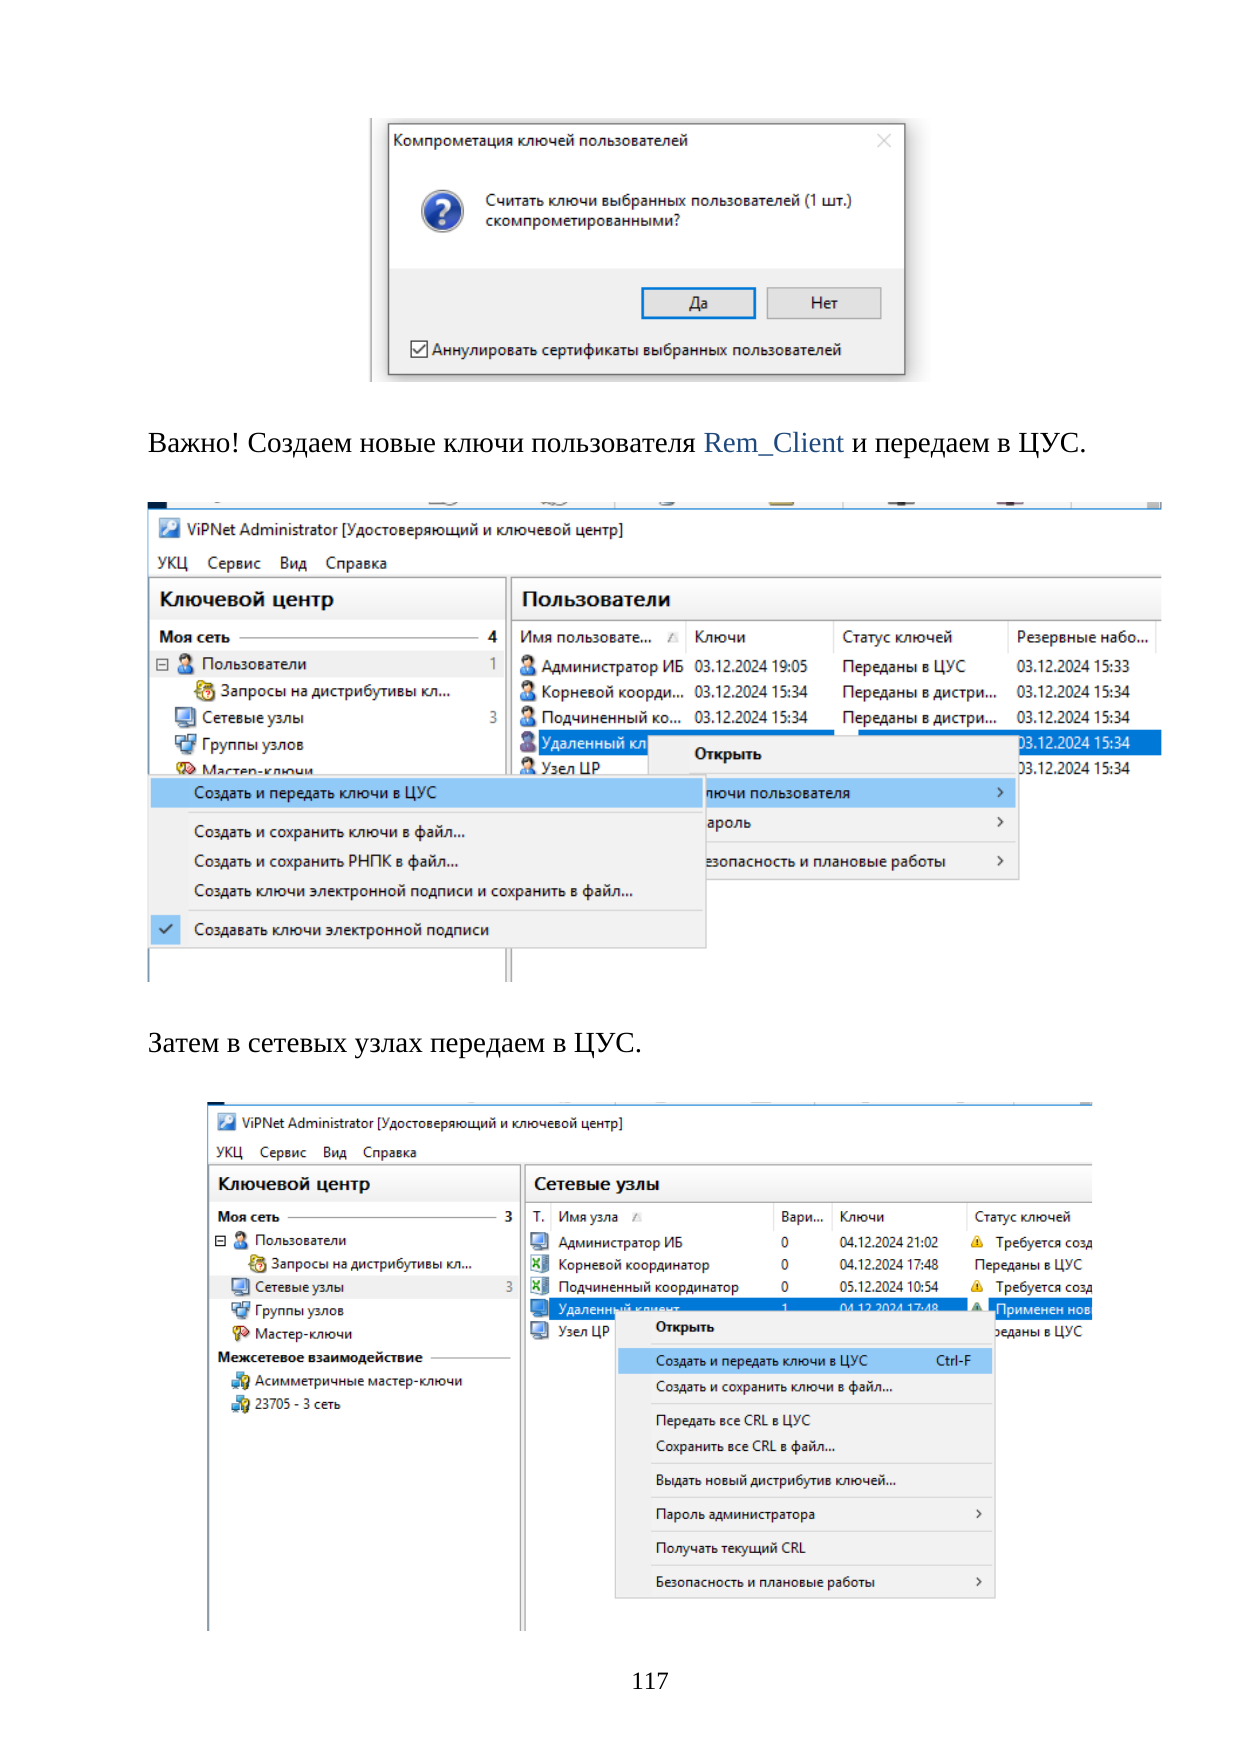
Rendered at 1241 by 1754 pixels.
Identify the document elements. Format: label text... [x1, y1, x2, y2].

text Затем в сетевых узлах передаем в ЦУС. [148, 1025, 1152, 1058]
picture [368, 118, 931, 382]
picture [147, 502, 1162, 982]
picture [207, 1102, 1093, 1631]
text Важно! Создаем новые ключи пользователя Rem_Client и передаем в ЦУС. [148, 426, 1152, 459]
